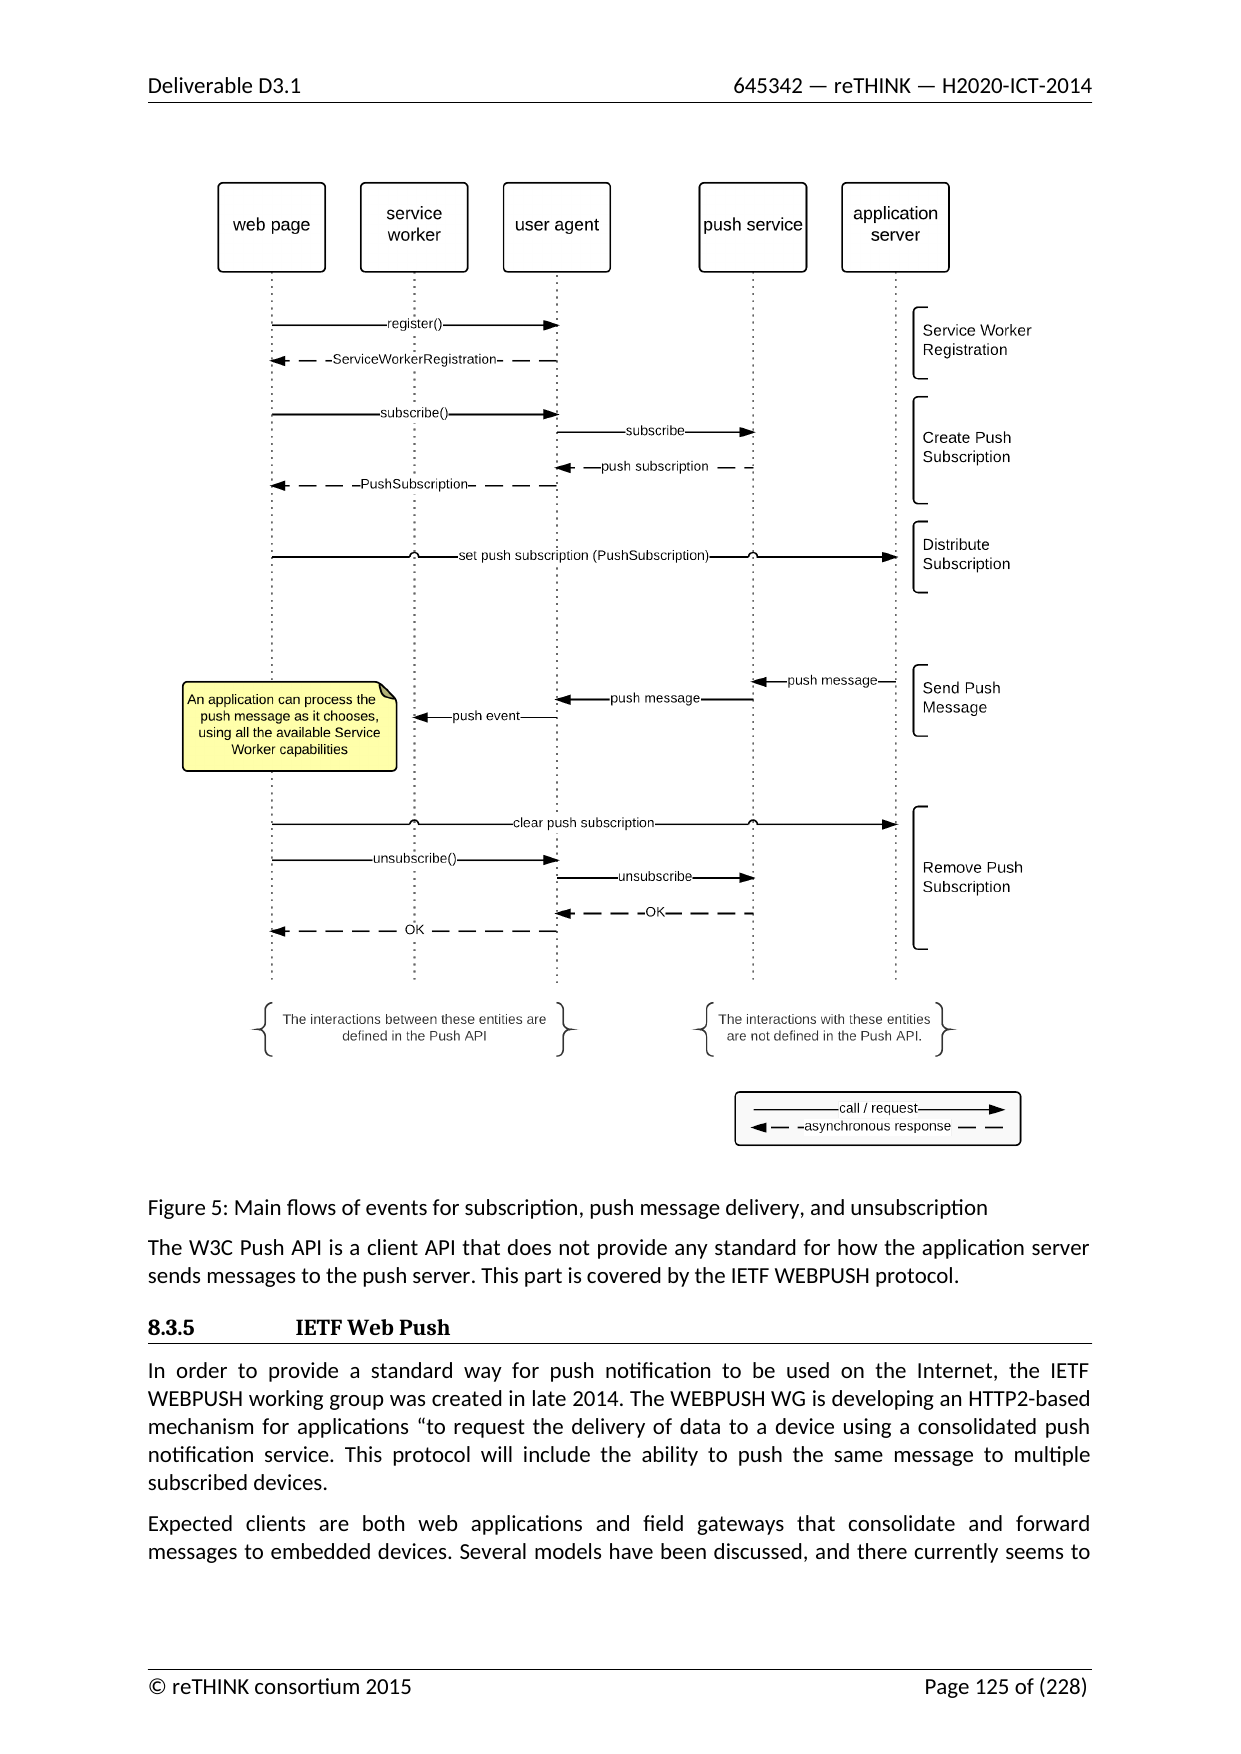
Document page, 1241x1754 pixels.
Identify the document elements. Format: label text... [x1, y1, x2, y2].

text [148, 1509, 1092, 1565]
subtitle IETF Web Push [148, 1314, 1092, 1343]
picture [147, 147, 1092, 1181]
text The W3C Push API is a client API that does not provide any standard for how the application server sends messages to the push server. This part is covered by the IETF WEBPUSH protocol. [148, 1233, 1092, 1289]
text In order to provide a standard way for push notification to be used on the Internet, the IETF WEBPUSH working group was created in late 2014. The WEBPUSH WG is developing an HTTP2-based mechanism for applications “to request the delivery of data to a device using a consolidated push notification service. This protocol will include the ability to push the same message to multiple subscribed devices. [148, 1356, 1092, 1496]
text Figure 5: Main flows of events for subscription, push message delivery, and unsubscription [148, 1193, 1092, 1221]
